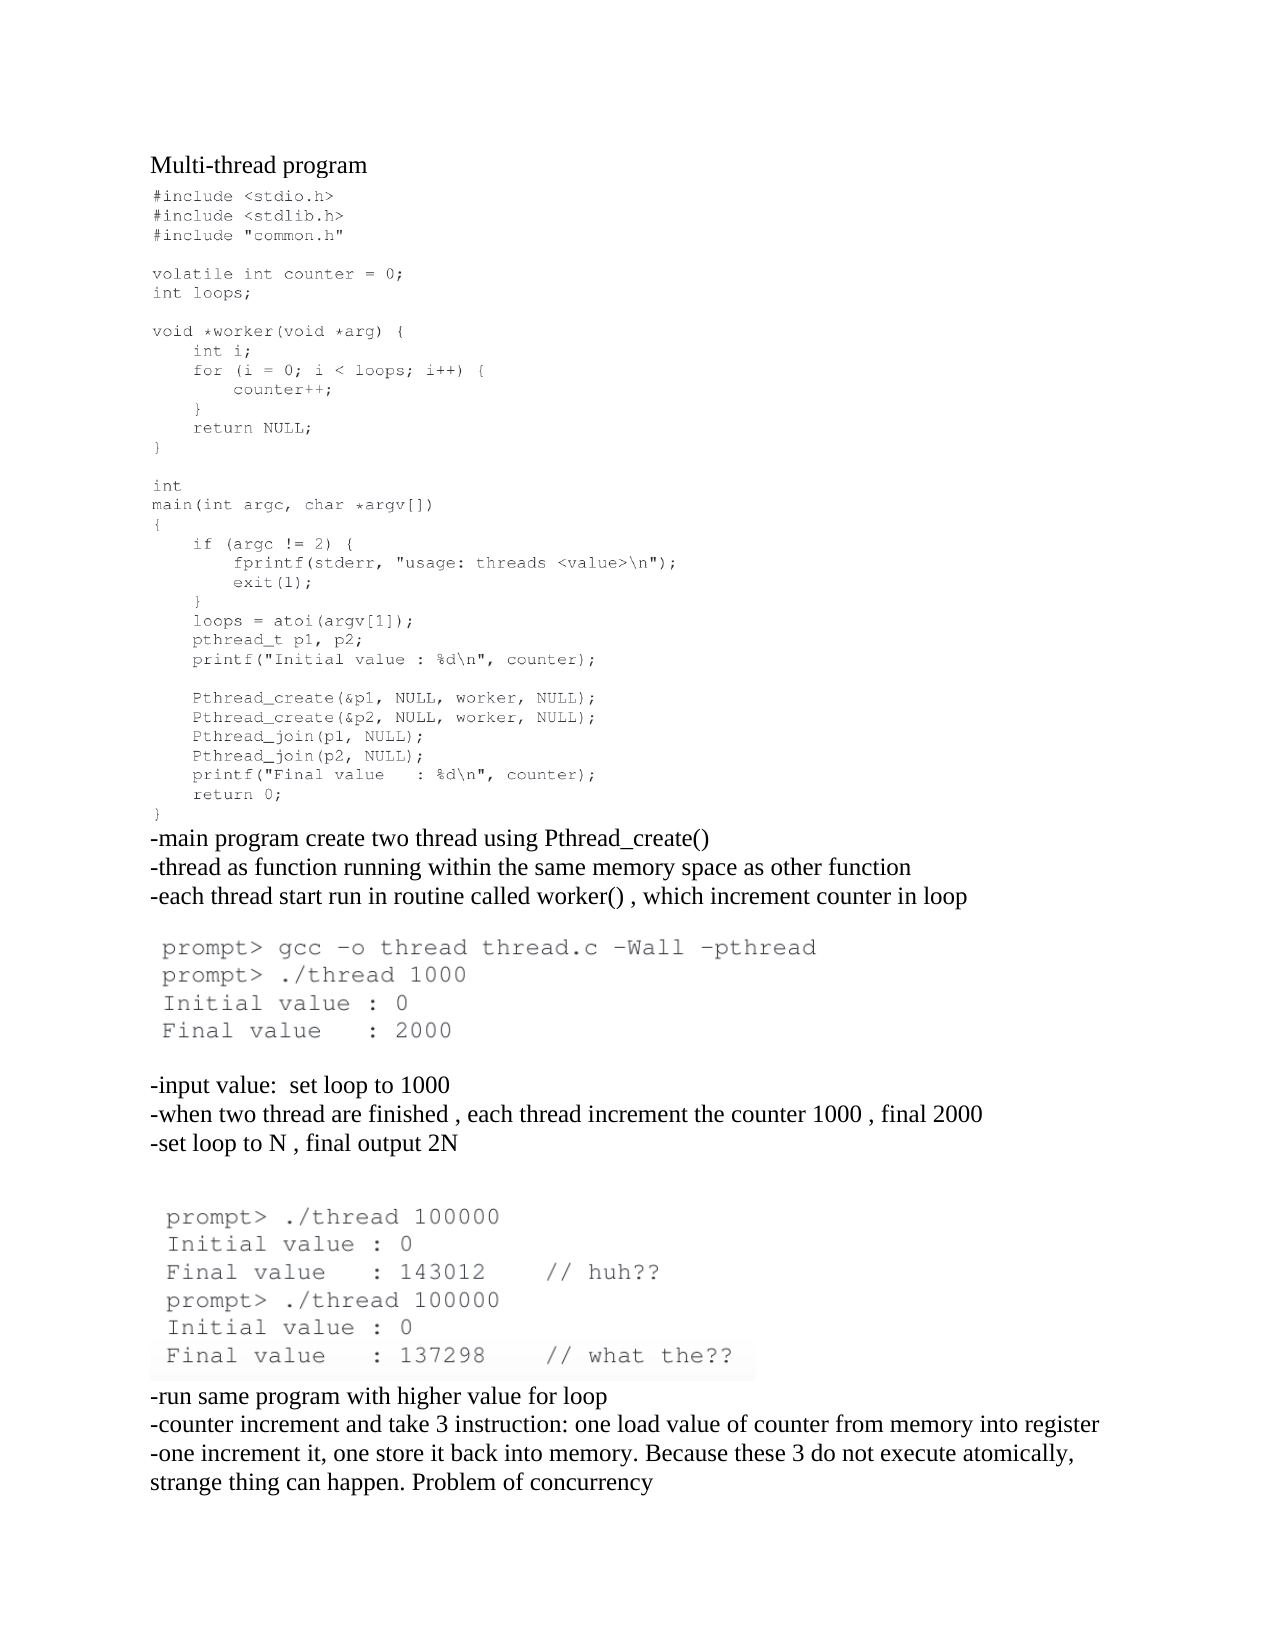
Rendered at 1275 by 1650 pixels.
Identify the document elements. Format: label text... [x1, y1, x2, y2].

text -set loop to N , final output 2N [150, 1128, 1125, 1157]
picture [150, 1185, 757, 1381]
picture [150, 178, 703, 824]
text -counter increment and take 3 instruction: one load value of counter from memory into register [150, 1409, 1125, 1438]
picture [150, 909, 838, 1071]
text Multi-thread program [150, 150, 1125, 179]
text -each thread start run in routine called worker() , which increment counter in loop [150, 881, 1125, 909]
text -run same program with higher value for loop [150, 1381, 1125, 1409]
text -thread as function running within the same memory space as other function [150, 852, 1125, 881]
text -when two thread are finished , each thread increment the counter 1000 , final 2000 [150, 1099, 1125, 1128]
text -input value: set loop to 1000 [150, 1071, 1125, 1099]
text -main program create two thread using Pthread_create() [150, 823, 1125, 852]
text -one increment it, one store it back into memory. Because these 3 do not execute atomically, strange thing can happen. Problem of concurrency [150, 1438, 1125, 1496]
